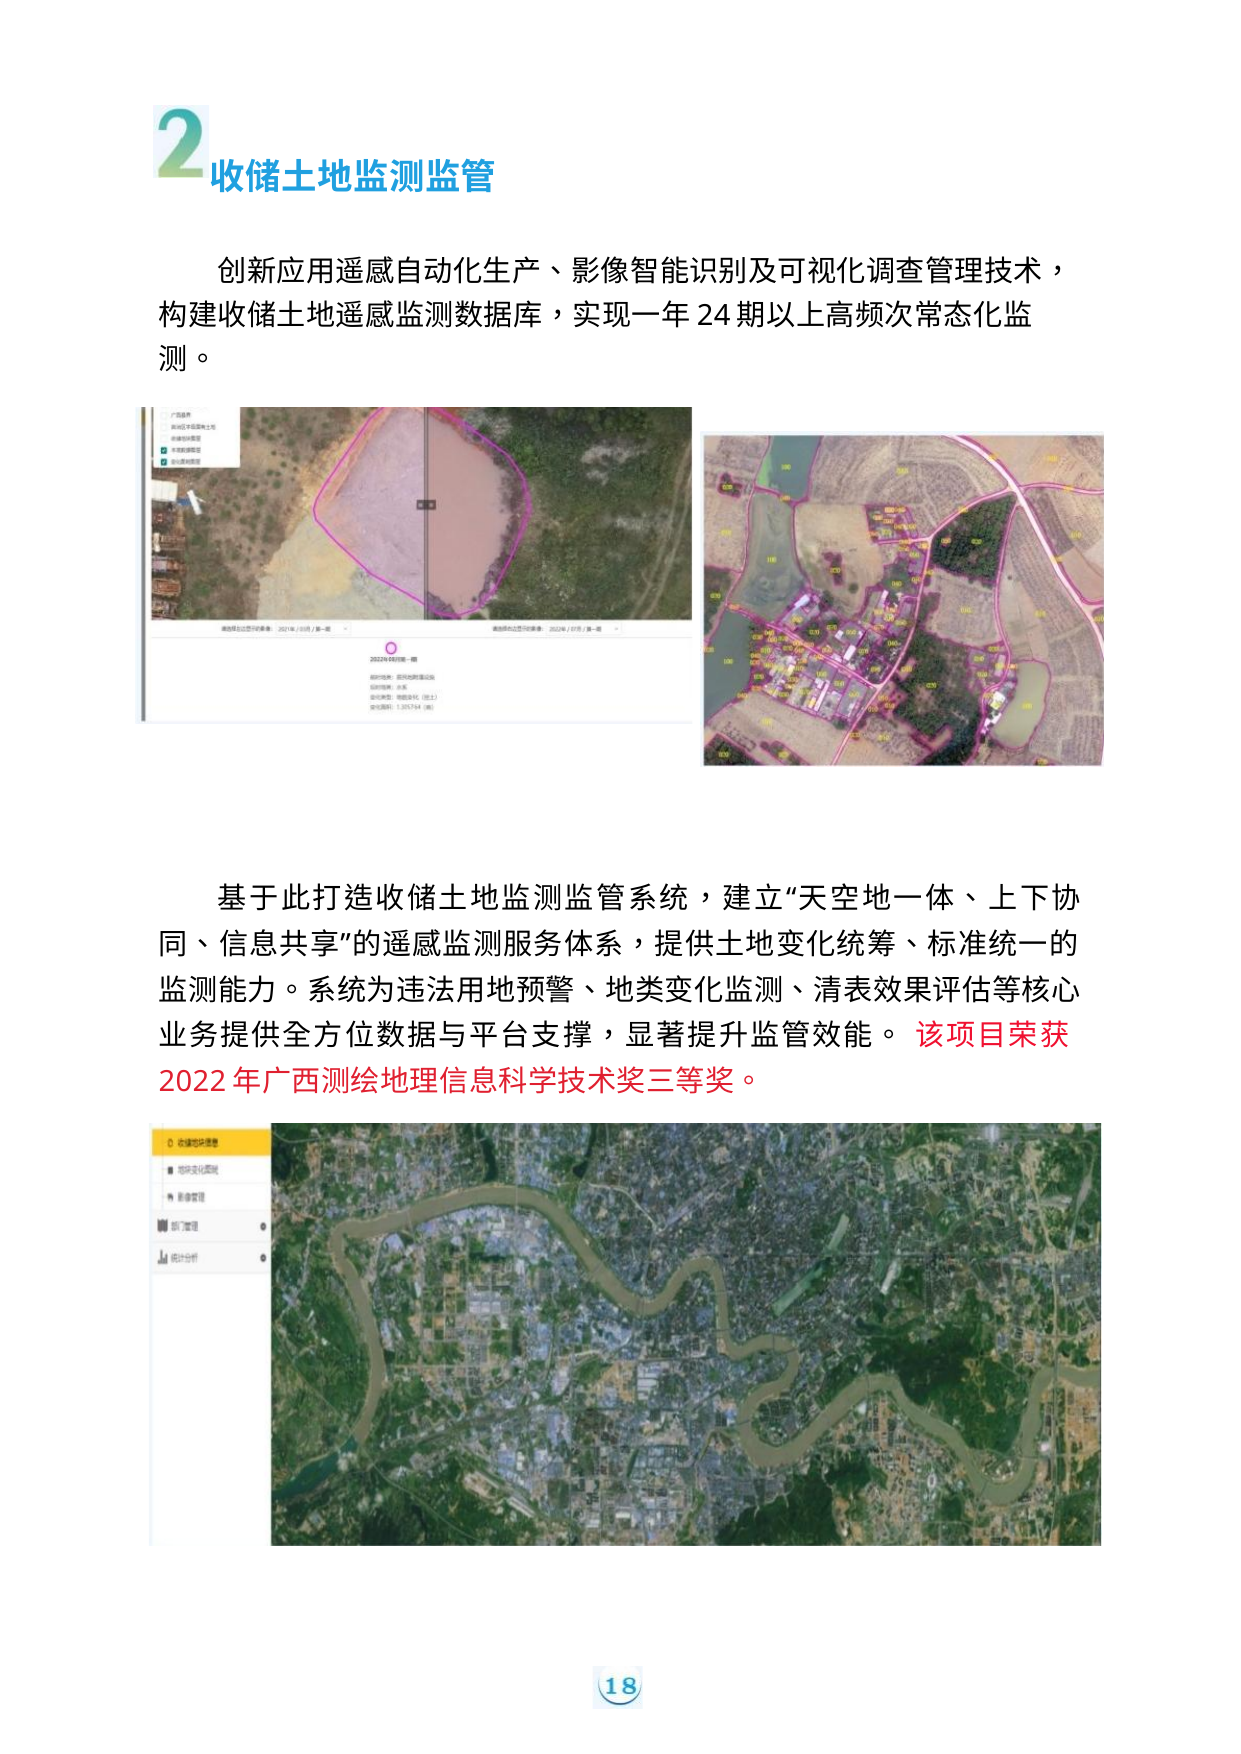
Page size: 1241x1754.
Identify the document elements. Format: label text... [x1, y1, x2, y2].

text 基于此打造收储土地监测监管系统，建立“天空地一体、上下协 同、信息共享”的遥感监测服务体系，提供土地变化统筹、标准统一的 监测能力。系统为违法用地预警、地类变化监测、清表效果评估等核心 业务提供全方位数据与平台支撑，显著提升监管效能。 该项目荣获 [158, 878, 1080, 1054]
picture [135, 407, 693, 724]
picture [700, 431, 1104, 767]
text 创新应用遥感自动化生产、影像智能识别及可视化调查管理技术， 构建收储土地遥感监测数据库，实现一年24期以上高频次常态化监测。 [158, 251, 1078, 378]
picture [148, 1123, 1102, 1546]
picture [153, 105, 210, 178]
text 收储土地监测监管 [153, 114, 1105, 194]
text 2022年广西测绘地理信息科学技术奖三等奖。 [158, 1062, 1105, 1099]
picture [592, 1666, 643, 1709]
